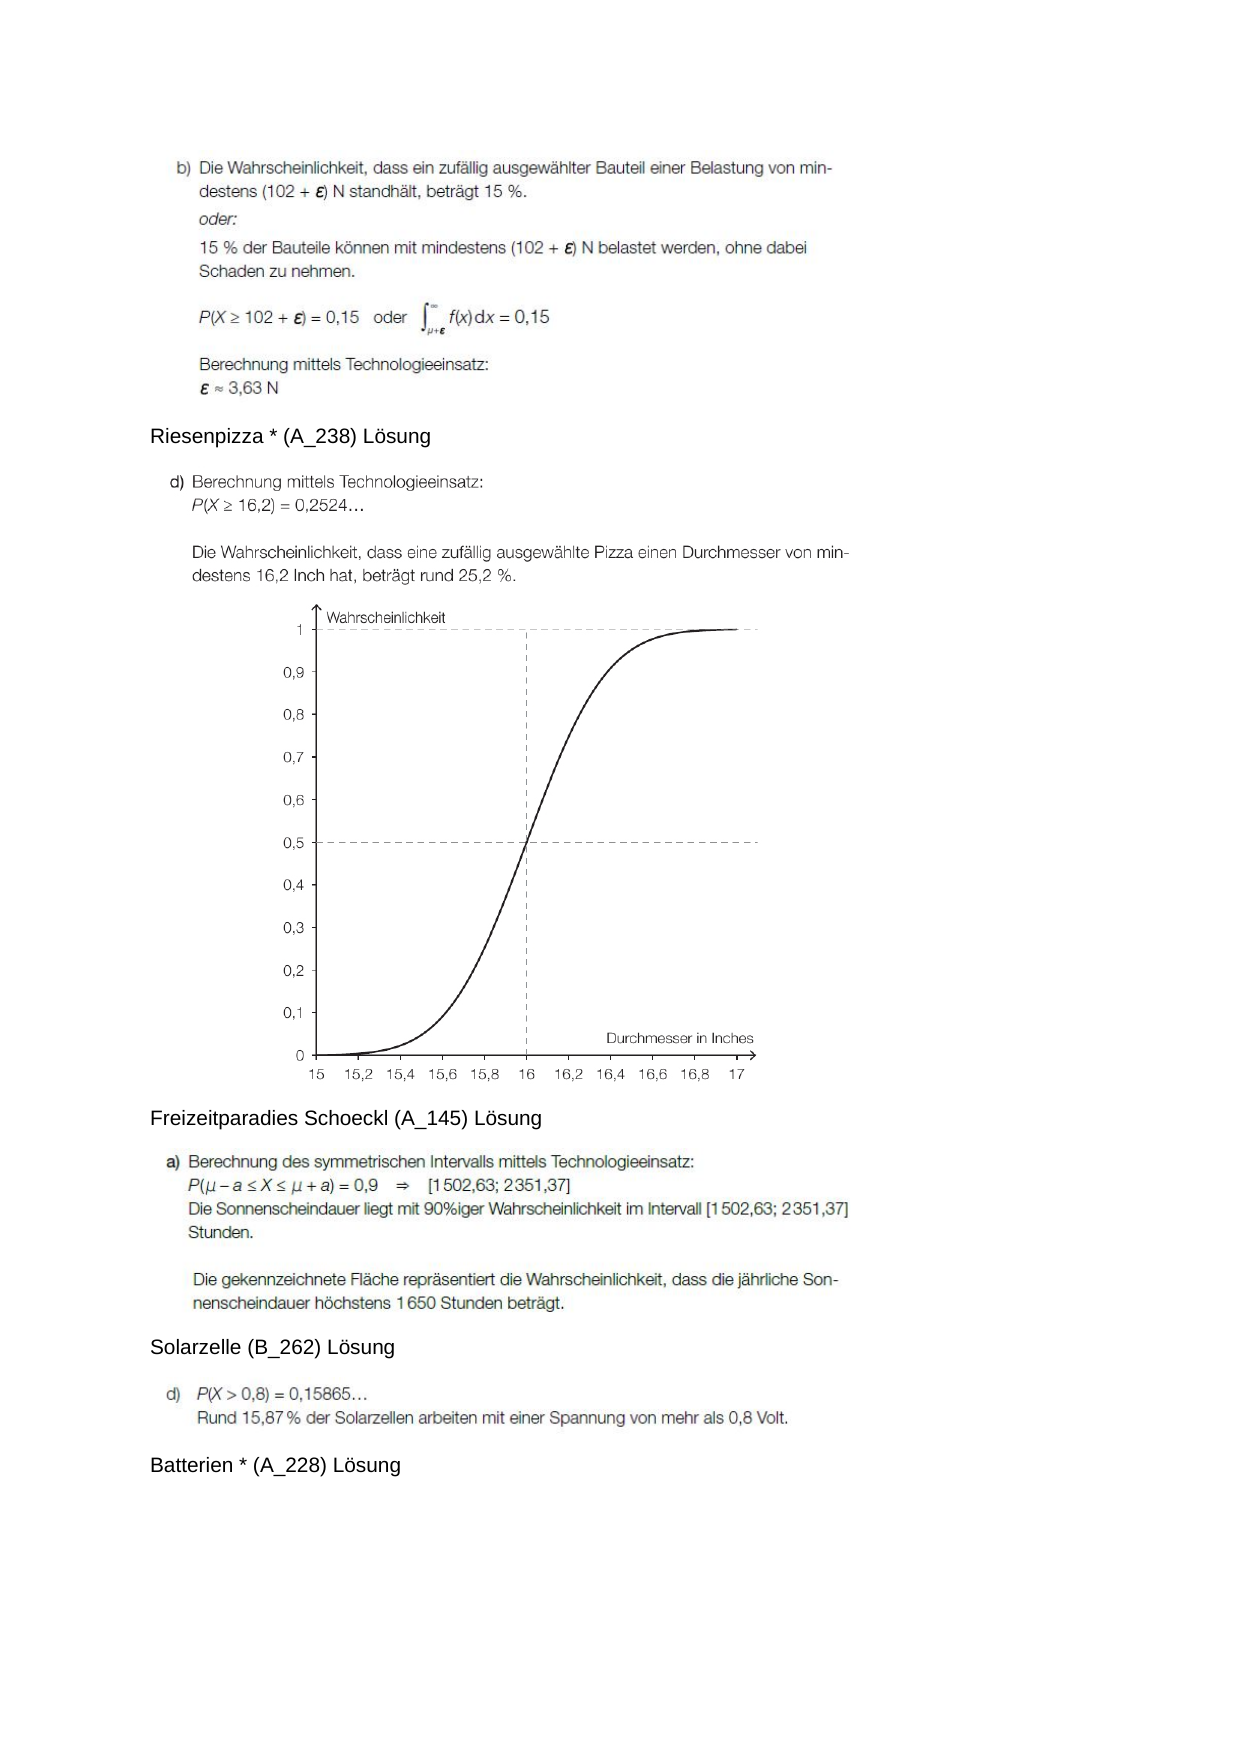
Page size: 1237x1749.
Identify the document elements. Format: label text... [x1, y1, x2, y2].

picture [150, 466, 859, 1088]
text Riesenpizza * (A_238) Lösung [150, 424, 1086, 448]
picture [150, 1377, 859, 1435]
picture [150, 1148, 859, 1316]
text Solarzelle (B_262) Lösung [150, 1334, 1086, 1358]
text Batterien * (A_228) Lösung [150, 1453, 1086, 1477]
text Freizeitparadies Schoeckl (A_145) Lösung [150, 1106, 1086, 1130]
picture [150, 150, 859, 406]
